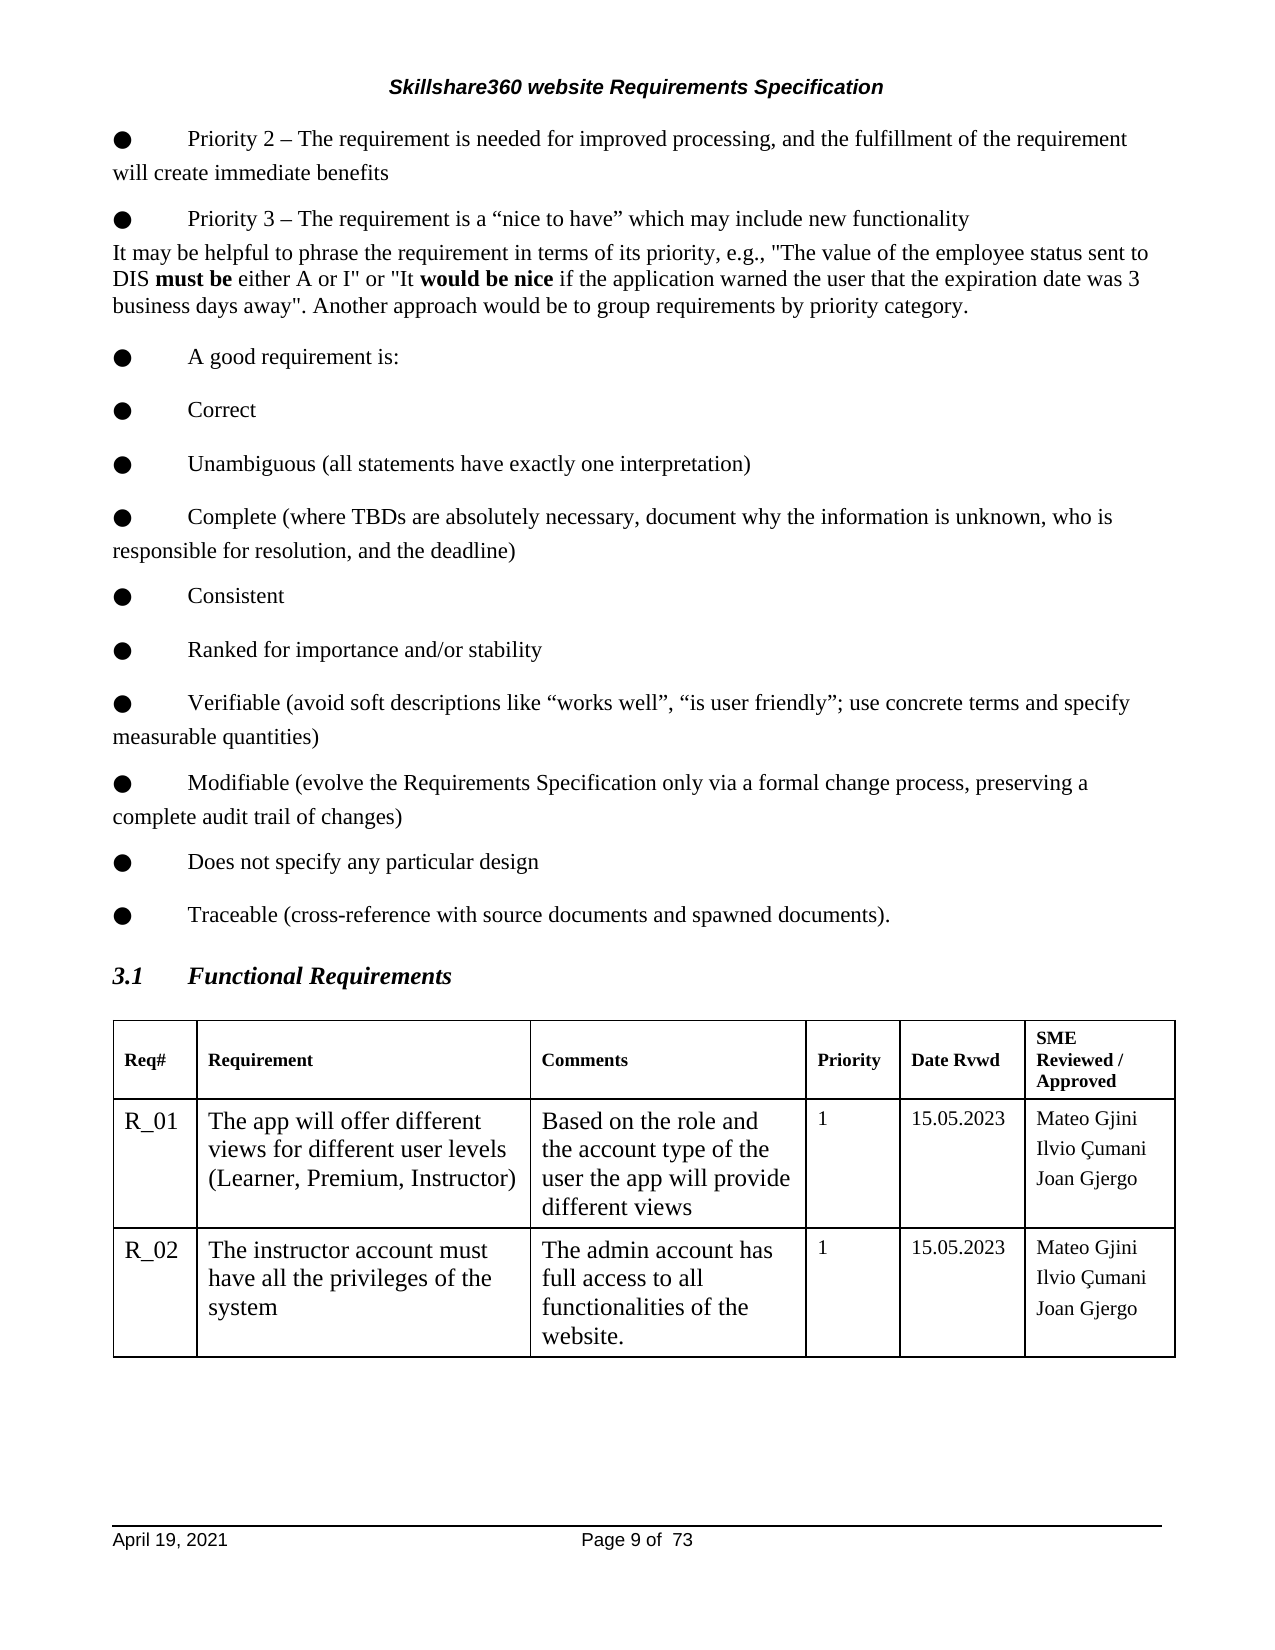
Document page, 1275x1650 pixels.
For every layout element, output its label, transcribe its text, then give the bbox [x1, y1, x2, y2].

list Ranked for importance and/or stability [112, 623, 1162, 670]
list Does not specify any particular design [112, 836, 1162, 882]
table_header Requirement [198, 1021, 530, 1098]
text It may be helpful to phrase the requirement in terms of its priority, e.g., "The value of the employee status sent to DIS must be either A or I" or "It would be nice if the application warned the user that the expiration date was 3 business days away". Another approach would be to group requirements by priority category. [112, 239, 1162, 318]
list Unambiguous (all statements have exactly one interpretation) [112, 437, 1162, 484]
table_cell Mateo Gjini Ilvio Çumani Joan Gjergo [1026, 1100, 1174, 1227]
table_cell Based on the role and the account type of the user the app will provide different views [531, 1100, 805, 1227]
list Complete (where TBDs are absolutely necessary, document why the information is unknown, who is responsible for resolution, and the deadline) [112, 490, 1162, 564]
table_header Req# [114, 1021, 196, 1098]
table_header Date Rvwd [901, 1021, 1024, 1098]
table_cell 15.05.2023 [901, 1100, 1024, 1227]
subtitle Functional Requirements [112, 961, 1162, 989]
table_header Comments [531, 1021, 805, 1098]
list Priority 3 – The requirement is a “nice to have” which may include new functionality [112, 192, 1162, 239]
table_header SME Reviewed / Approved [1026, 1021, 1174, 1098]
table_cell The admin account has full access to all functionalities of the website. [531, 1229, 805, 1356]
table_cell 1 [807, 1100, 899, 1227]
table_cell 1 [807, 1229, 899, 1356]
table_cell The instructor account must have all the privileges of the system [198, 1229, 530, 1356]
list Verifiable (avoid soft descriptions like “works well”, “is user friendly”; use concrete terms and specify measurable quantities) [112, 676, 1162, 750]
table_cell 15.05.2023 [901, 1229, 1024, 1356]
table_cell R_01 [114, 1100, 196, 1227]
list Consistent [112, 570, 1162, 617]
list Priority 2 – The requirement is needed for improved processing, and the fulfillment of the requirement will create immediate benefits [112, 112, 1162, 186]
table_cell R_02 [114, 1229, 196, 1356]
table_cell Mateo Gjini Ilvio Çumani Joan Gjergo [1026, 1229, 1174, 1356]
list Correct [112, 384, 1162, 431]
list Modifiable (evolve the Requirements Specification only via a formal change process, preserving a complete audit trail of changes) [112, 756, 1162, 829]
table_header Priority [807, 1021, 899, 1098]
table_cell The app will offer different views for different user levels (Learner, Premium, Instructor) [198, 1100, 530, 1227]
list Traceable (cross-reference with source documents and spawned documents). [112, 889, 1162, 936]
list A good requirement is: [112, 331, 1162, 378]
